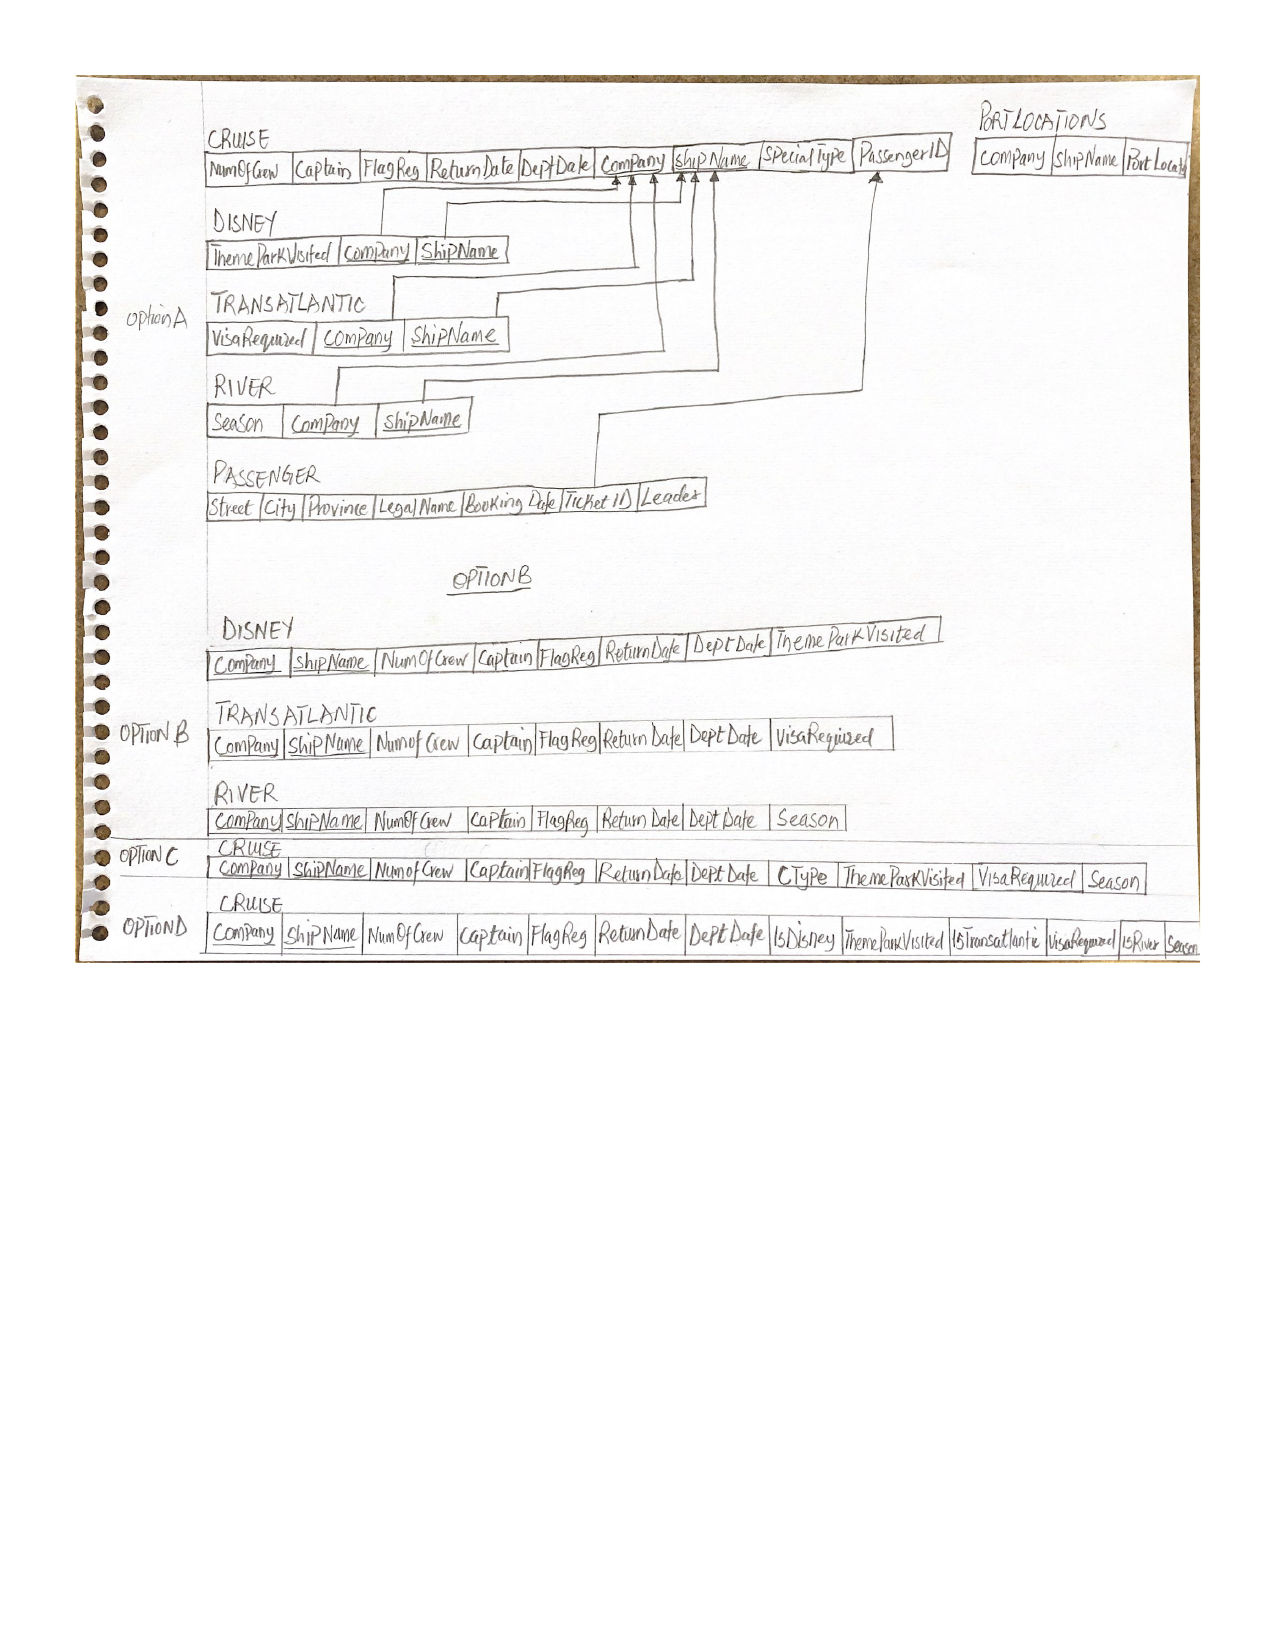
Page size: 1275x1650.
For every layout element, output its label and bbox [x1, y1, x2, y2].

picture [75, 75, 1200, 963]
